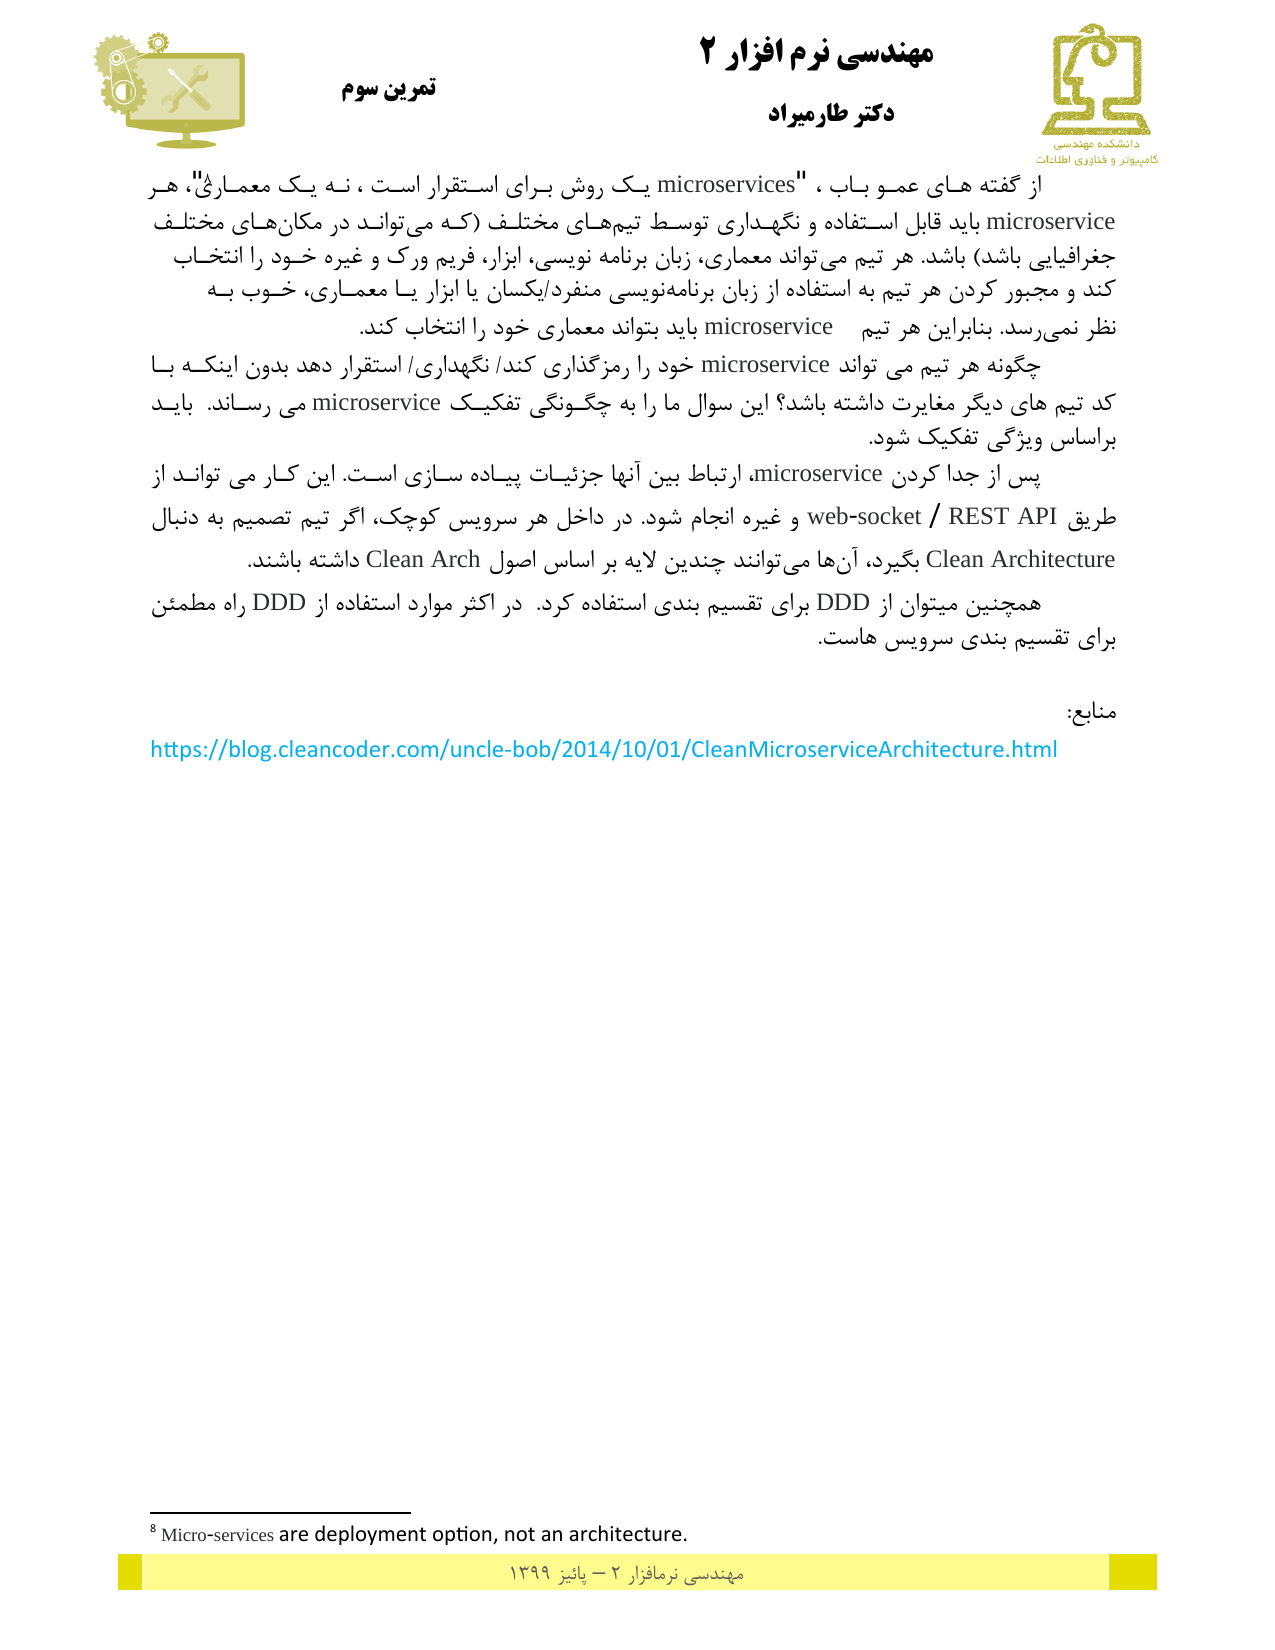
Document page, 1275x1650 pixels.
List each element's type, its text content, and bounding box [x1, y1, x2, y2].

text https://blog.cleancoder.com/uncle-bob/2014/10/01/CleanMicroserviceArchitecture.html [150, 733, 1191, 763]
text از گفته های عمو باب ، "microservices یک روش برای استقرار است ، نه یک معماری"، هر microservice باید قابل استفاده و نگهداری توسط تیم‌های مختلف (که می‌تواند در مکان‌های مختلف جغرافیایی باشد) باشد. هر تیم می‌تواند معماری، زبان برنامه نویسی، ابزار، فریم ورک و غیره خود را انتخاب کند و مجبور کردن هر تیم به استفاده از زبان برنامه‌نویسی منفرد/یکسان یا ابزار یا معماری، خوب به نظر نمی‌رسد. بنابراین هر تیم microservice باید بتواند معماری خود را انتخاب کند. [150, 169, 1116, 344]
text منابع: [150, 699, 1191, 729]
text چگونه هر تیم می تواند microservice خود را رمزگذاری کند/ نگهداری/ استقرار دهد بدون اینکه با کد تیم های دیگر مغایرت داشته باشد؟ این سوال ما را به چگونگی تفکیک microservice می رساند. باید براساس ویژگی تفکیک شود. [150, 349, 1116, 454]
text همچنین میتوان از DDD برای تقسیم بندی استفاده کرد. در اکثر موارد استفاده از DDD راه مطمئن برای تقسیم بندی سرویس هاست. [150, 583, 1116, 654]
text پس از جدا کردن microservice، ارتباط بین آنها جزئیات پیاده سازی است. این کار می تواند از طریق web-socket / REST API و غیره انجام شود. در داخل هر سرویس کوچک، اگر تیم تصمیم به دنبال Clean Architecture بگیرد، آن‌ها می‌توانند چندین لایه بر اساس اصول Clean Arch داشته باشند. [150, 458, 1116, 577]
